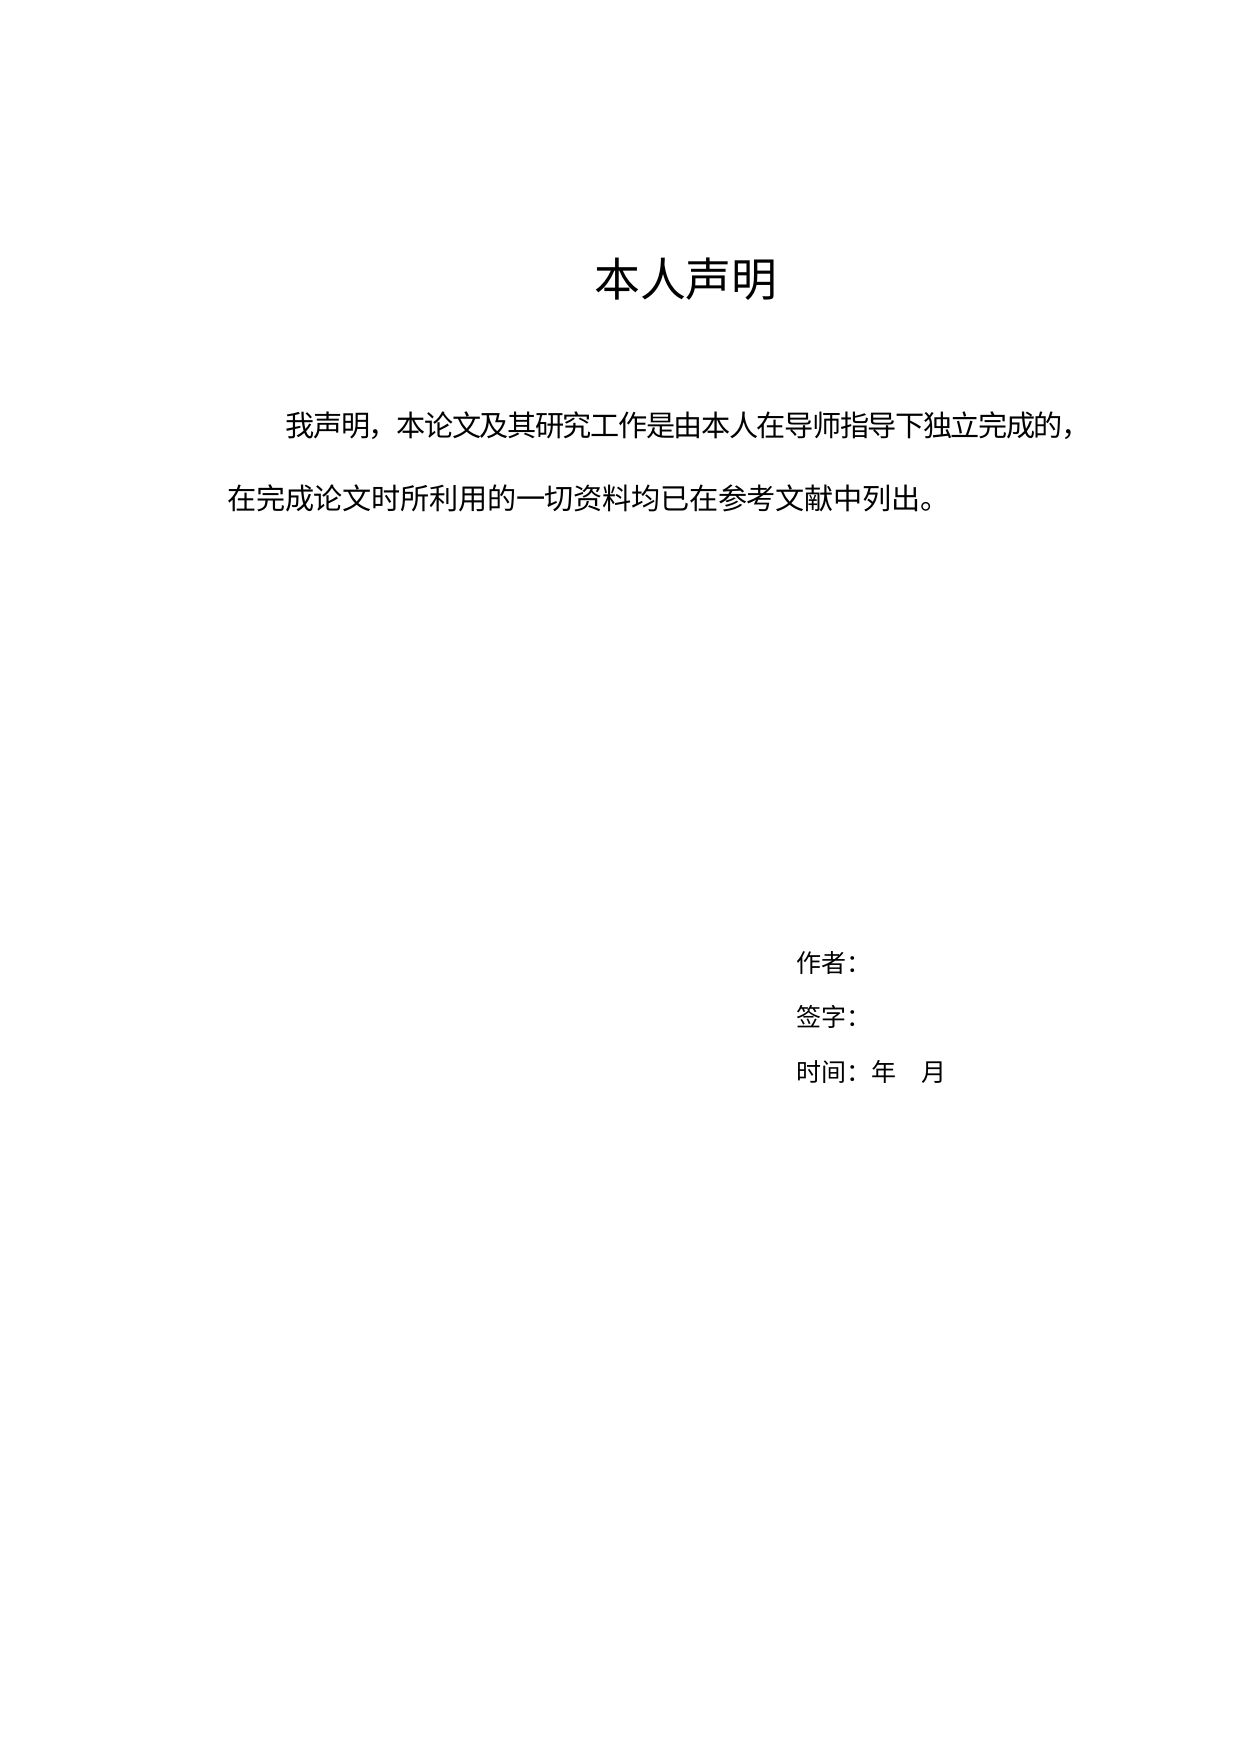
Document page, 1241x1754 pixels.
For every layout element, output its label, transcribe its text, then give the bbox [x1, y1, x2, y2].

subtitle 我声明，本论文及其研究工作是由本人在导师指导下独立完成的， 在完成论文时所利用的一切资料均已在参考文献中列出。 [227, 403, 1117, 518]
text 本人声明 [131, 244, 1240, 310]
text 作者： 签字： [796, 943, 871, 1034]
text 时间：年 月 [796, 1053, 1240, 1089]
